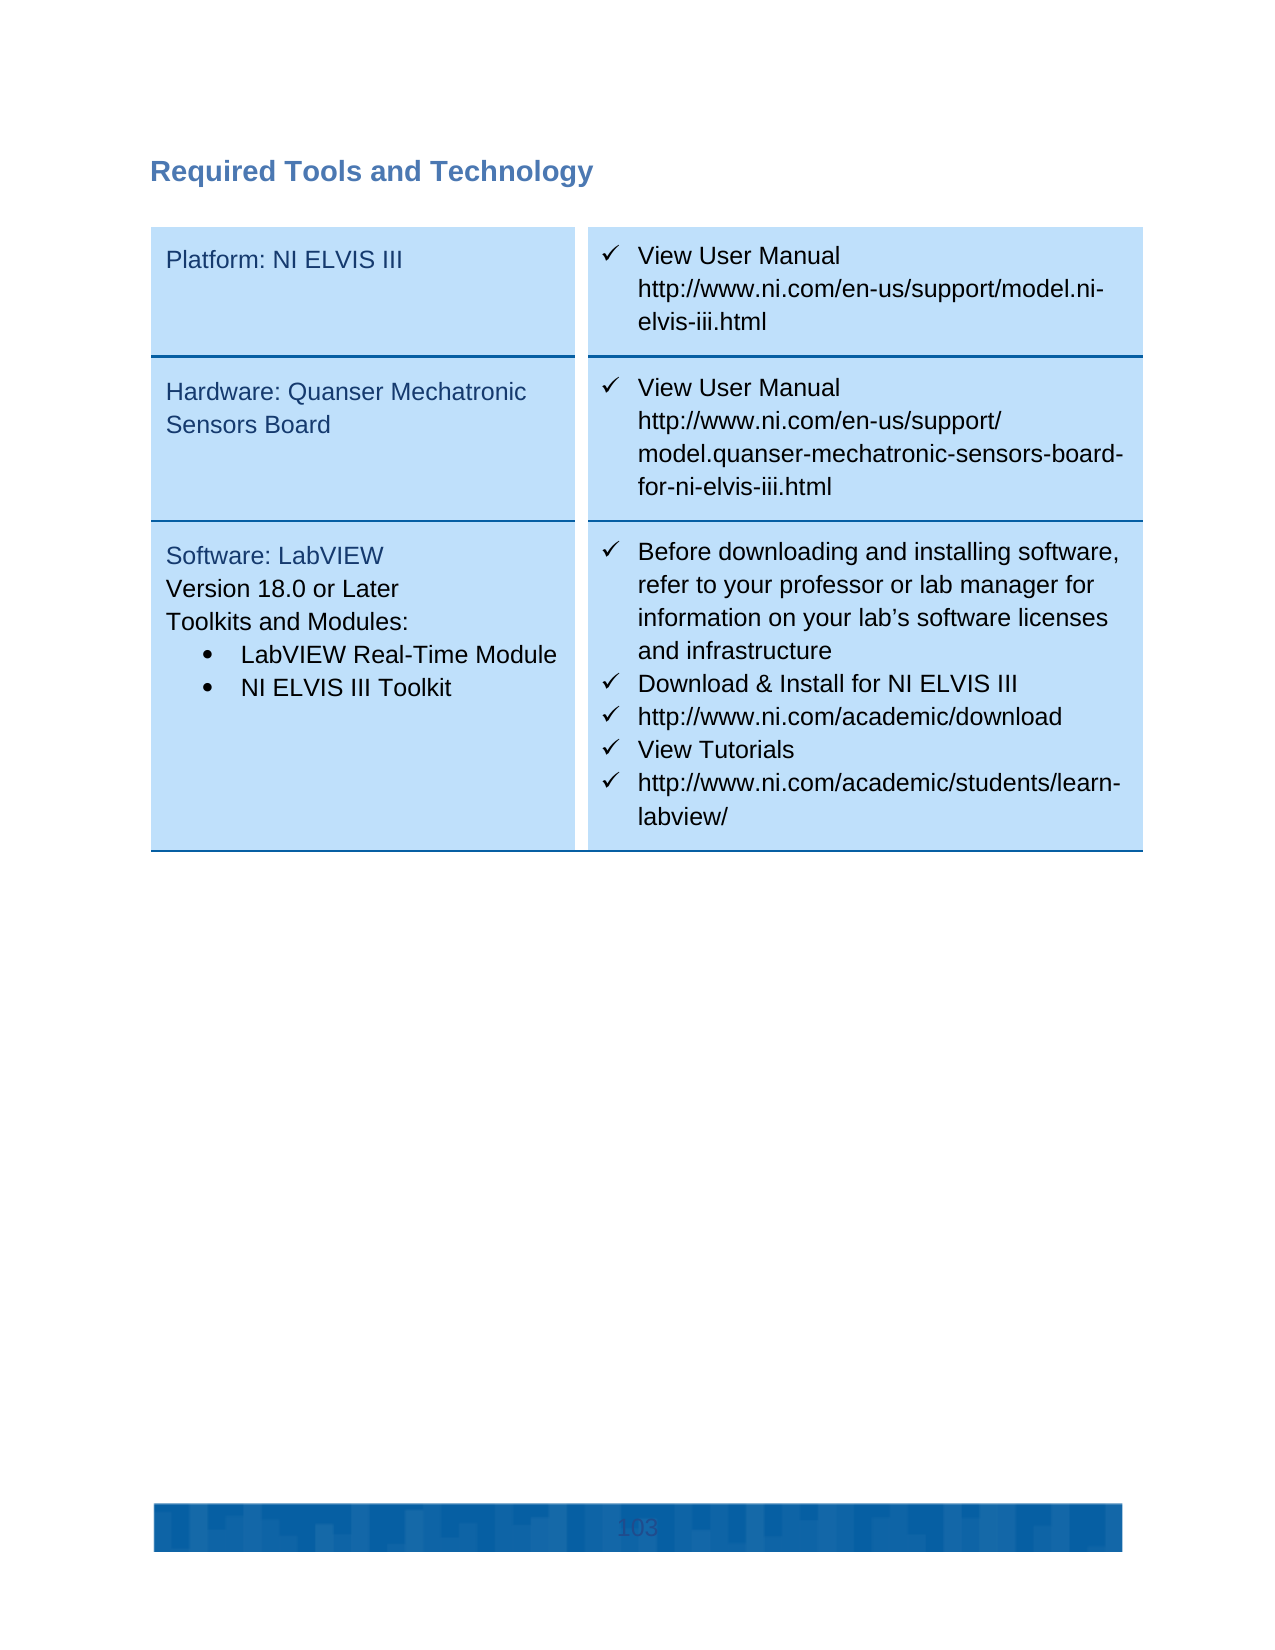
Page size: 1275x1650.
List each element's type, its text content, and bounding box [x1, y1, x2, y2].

table_header View User Manual http://www.ni.com/en-us/support/model.ni-elvis-iii.html [588, 227, 1143, 355]
table_cell Hardware: Quanser Mechatronic Sensors Board [151, 358, 575, 520]
table_cell Before downloading and installing software, refer to your professor or lab manager for information on your lab’s software licenses and infrastructure Download & Install for NI ELVIS III http://www.ni.com/academic/download View Tutorials http://www.ni.com/academic/students/learn-labview/ [588, 522, 1143, 849]
subtitle Required Tools and Technology [150, 154, 1125, 188]
picture [153, 1503, 1123, 1552]
table_cell View User Manual http://www.ni.com/en-us/support/model.quanser-mechatronic-sensors-board-for-ni-elvis-iii.html [588, 358, 1143, 520]
table_cell Software: LabVIEW Version 18.0 or Later Toolkits and Modules: LabVIEW Real-Time Module NI ELVIS III Toolkit [151, 522, 575, 849]
table_header Platform: NI ELVIS III [151, 227, 575, 355]
